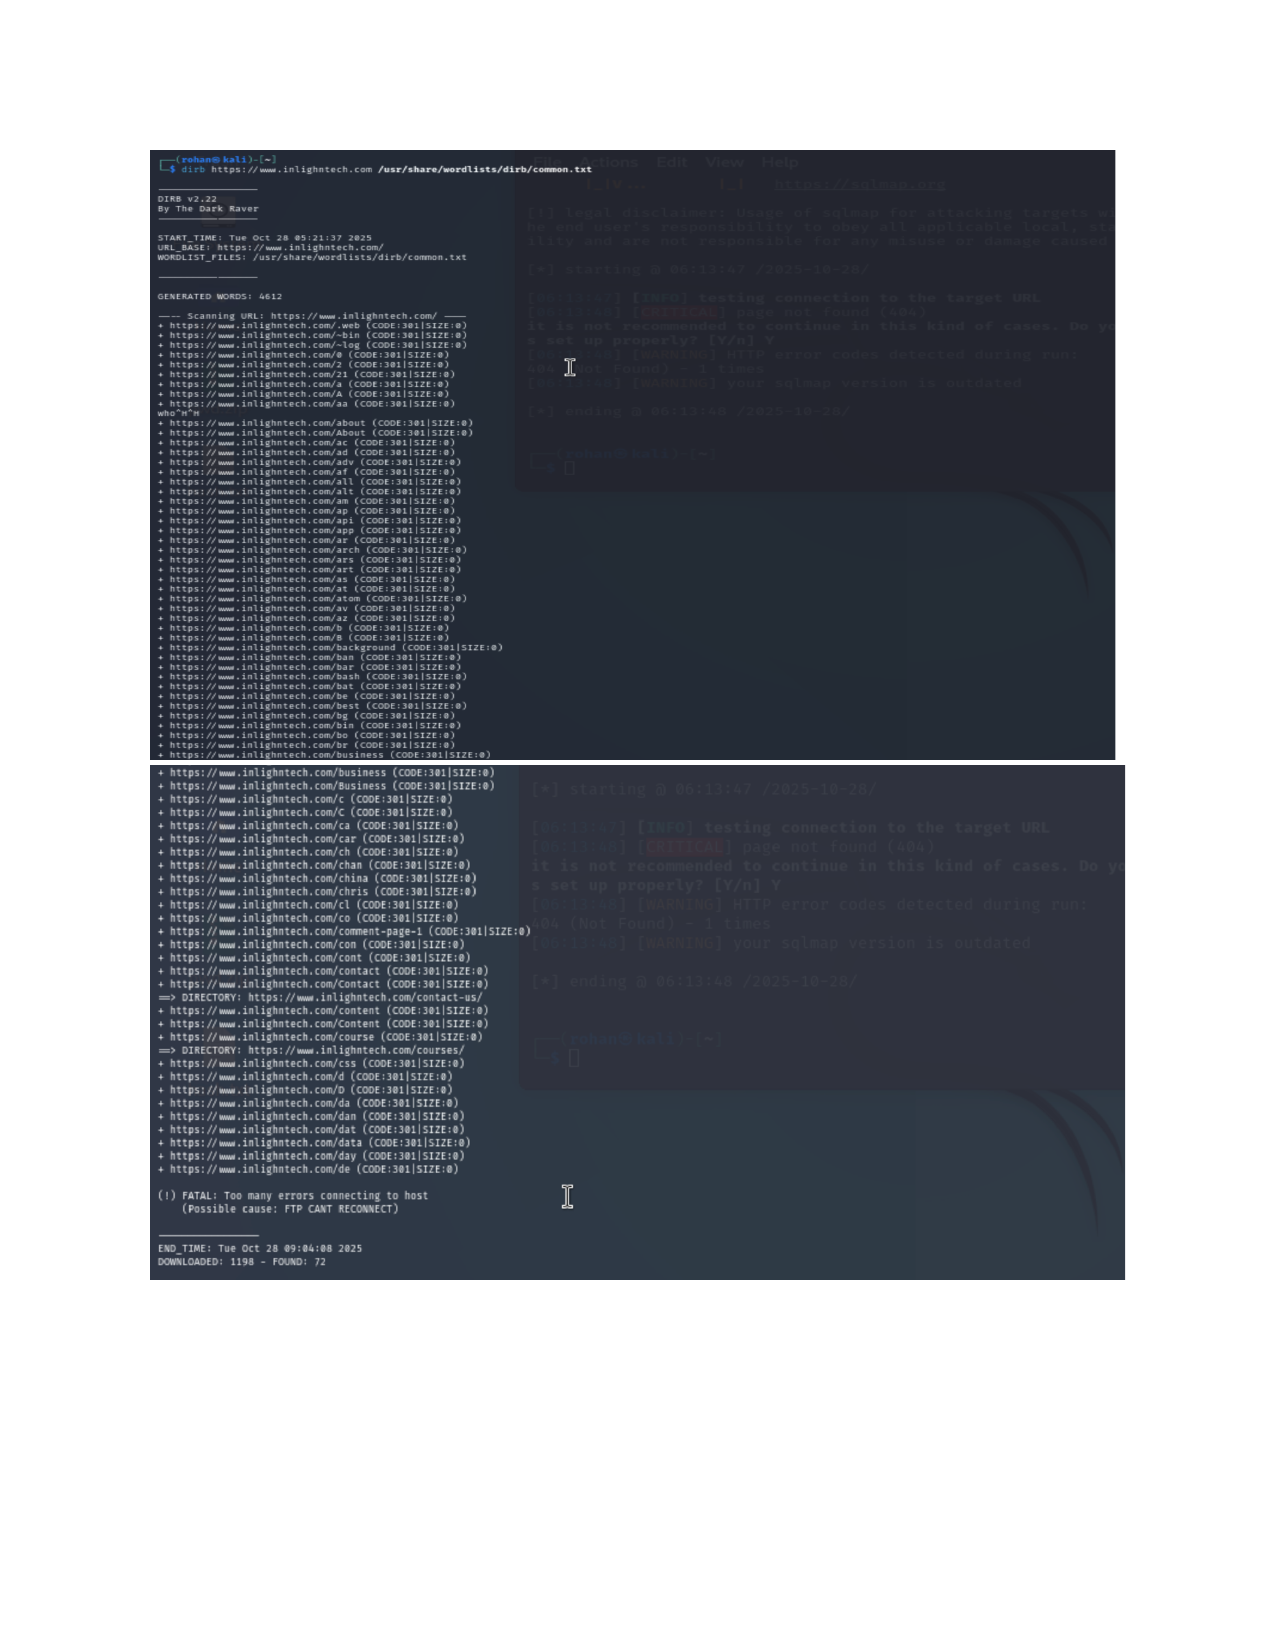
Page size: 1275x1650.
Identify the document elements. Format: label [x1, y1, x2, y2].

picture [150, 150, 1116, 760]
picture [150, 765, 1125, 1280]
